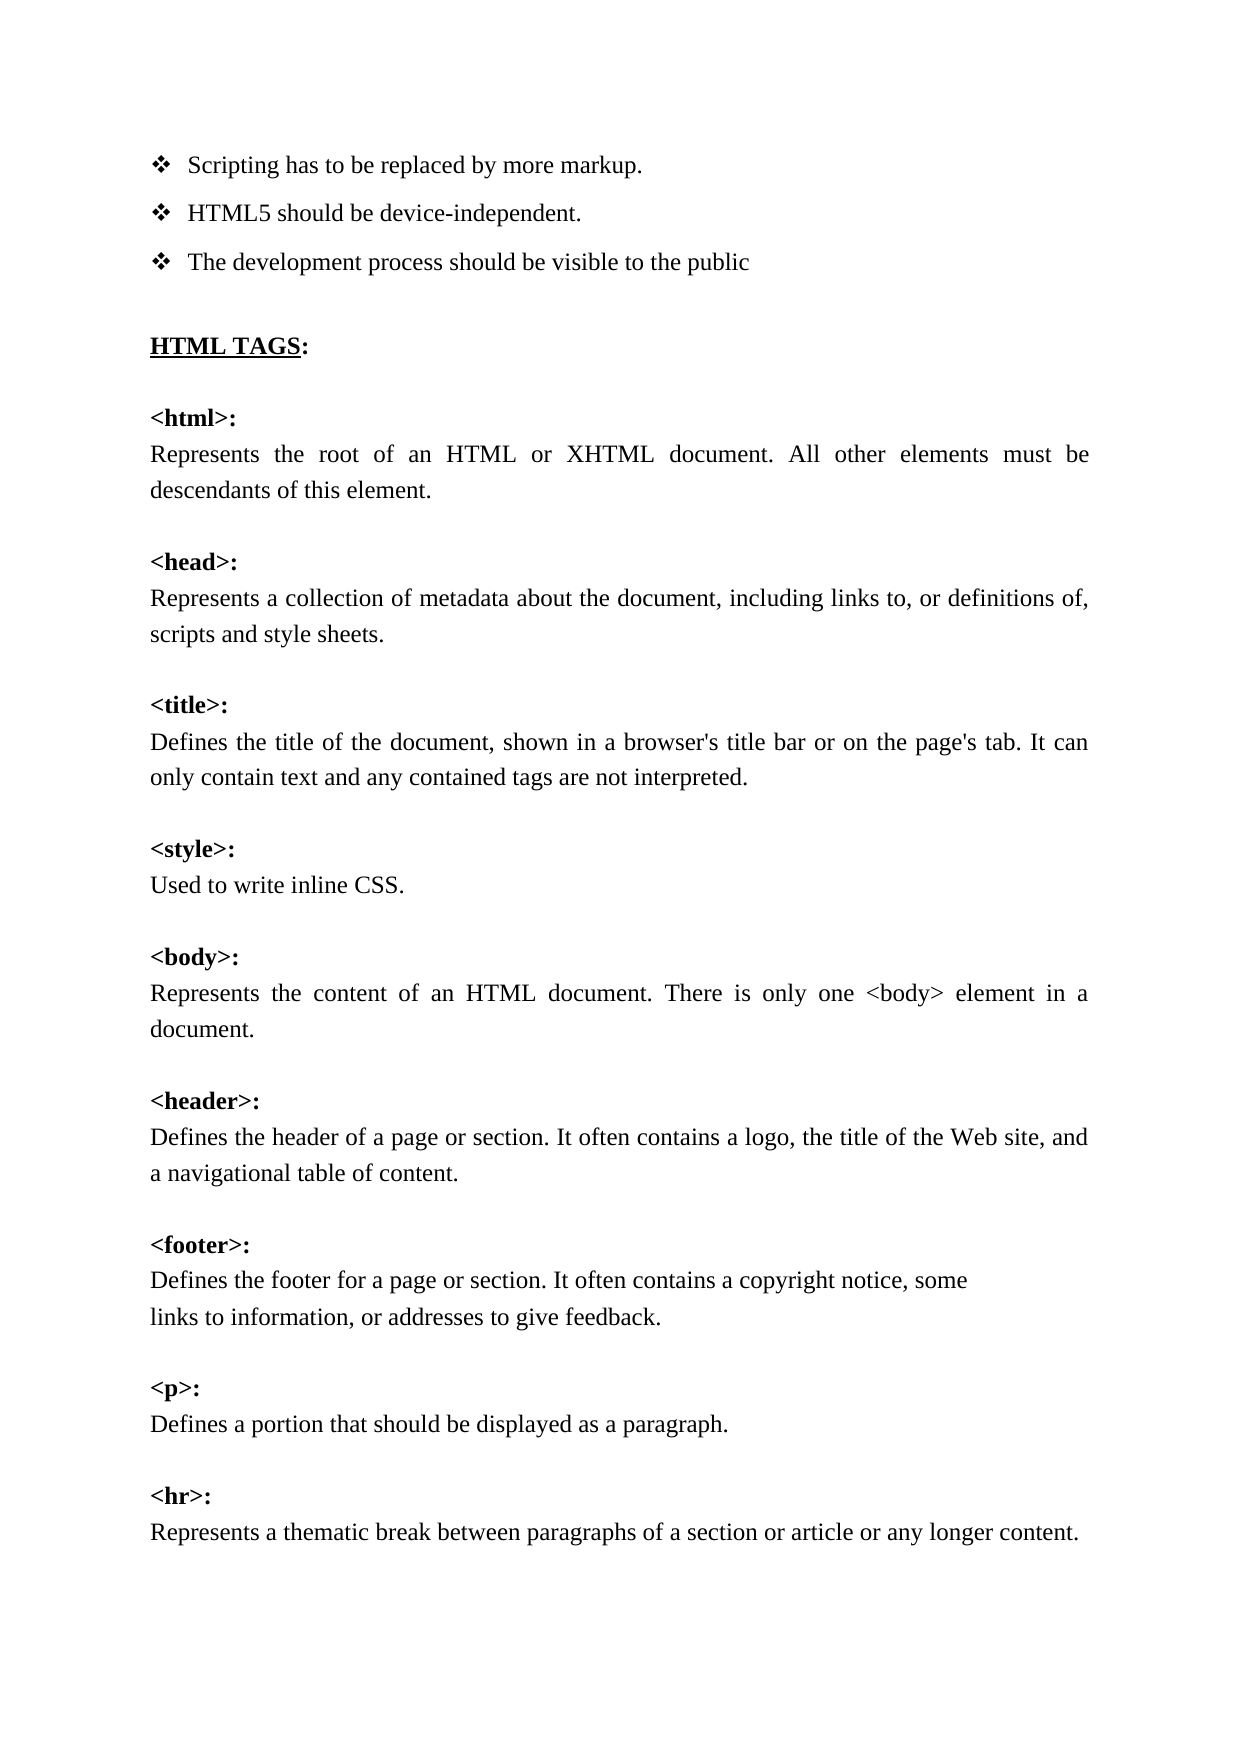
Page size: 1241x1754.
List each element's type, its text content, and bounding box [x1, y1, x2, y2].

text Defines the footer for a page or section. It often contains a copyright notice, some [150, 1266, 1090, 1294]
text Defines the title of the document, shown in a browser's title bar or on the page's tab. It can only contain text and any contained tags are not interpreted. [150, 727, 1090, 791]
text Represents the content of an HTML document. There is only one <body> element in a document. [150, 978, 1090, 1043]
text Used to write inline CSS. [150, 870, 1090, 899]
list HTML5 should be device-independent. [150, 198, 1090, 227]
text <style>: [150, 834, 1090, 863]
text <body>: [150, 942, 1090, 971]
text HTML TAGS: [150, 331, 1090, 360]
text <p>: [150, 1373, 1090, 1402]
text <header>: [150, 1086, 1090, 1115]
list The development process should be visible to the public [150, 247, 1090, 276]
text Represents a thematic break between paragraphs of a section or article or any longer content. [150, 1517, 1090, 1546]
text Represents the root of an HTML or XHTML document. All other elements must be descendants of this element. [150, 439, 1090, 504]
list Scripting has to be replaced by more markup. [150, 150, 1090, 179]
text links to information, or addresses to give feedback. [150, 1302, 1090, 1330]
text <title>: [150, 691, 1090, 719]
text Represents a collection of metadata about the document, including links to, or definitions of, scripts and style sheets. [150, 583, 1090, 647]
text <html>: [150, 403, 1090, 432]
text Defines a portion that should be displayed as a paragraph. [150, 1409, 1090, 1438]
text Defines the header of a page or section. It often contains a logo, the title of the Web site, and a navigational table of content. [150, 1122, 1090, 1187]
text <footer>: [150, 1230, 1090, 1258]
text <hr>: [150, 1481, 1090, 1510]
text <head>: [150, 547, 1090, 576]
